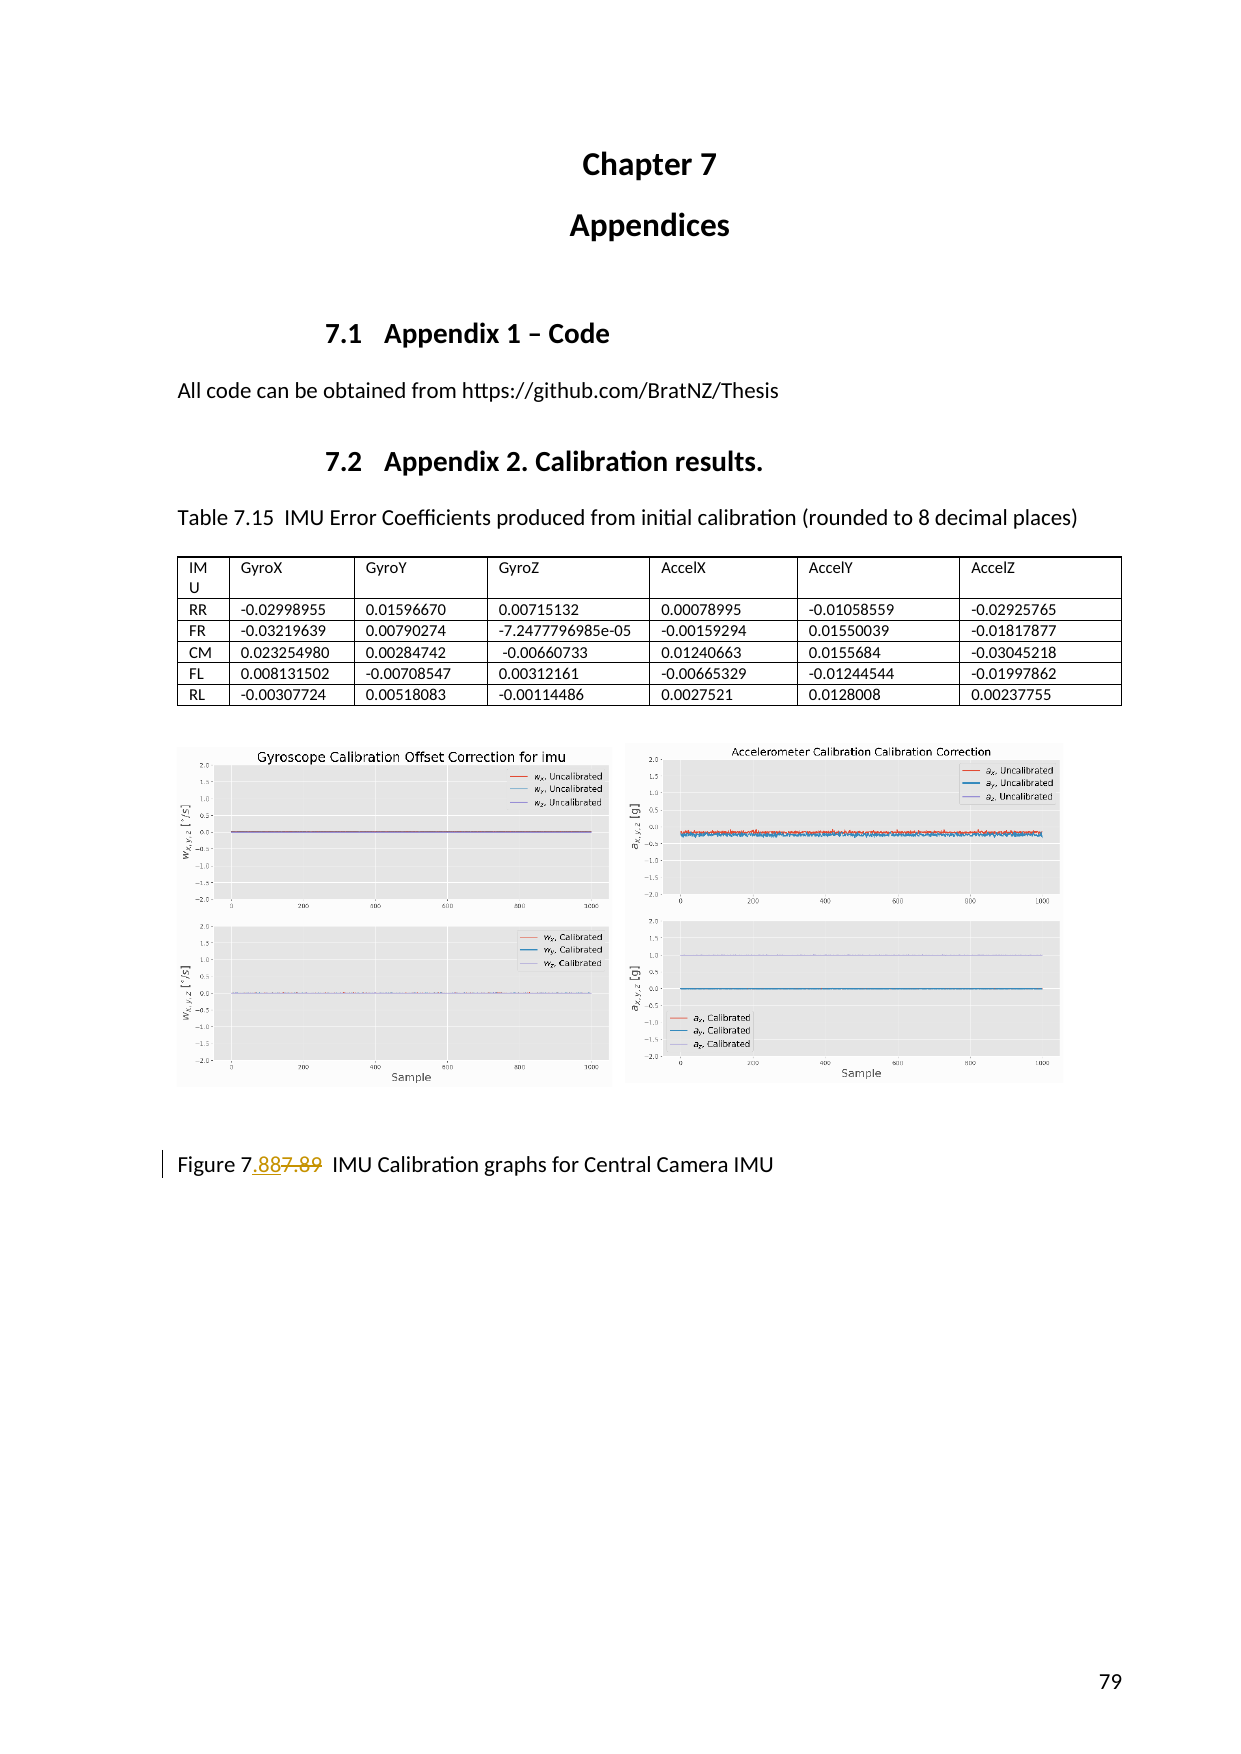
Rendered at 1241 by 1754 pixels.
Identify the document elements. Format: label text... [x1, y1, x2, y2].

table_cell 0.0155684 [798, 642, 959, 662]
table_cell -0.03045218 [960, 642, 1121, 662]
table_cell -0.01997862 [960, 663, 1121, 683]
table_cell 0.00237755 [960, 685, 1121, 705]
table_cell -0.02925765 [960, 599, 1121, 619]
table_cell -0.01244544 [798, 663, 959, 683]
subtitle Appendices [177, 143, 1122, 245]
table_cell -7.2477796985e-05 [488, 621, 649, 641]
table_header GyroY [355, 558, 487, 598]
table_cell -0.03219639 [230, 621, 354, 641]
table_cell -0.00665329 [650, 663, 797, 683]
table_cell 0.00518083 [355, 685, 487, 705]
table_cell -0.00660733 [488, 642, 649, 662]
table_cell 0.00284742 [355, 642, 487, 662]
table_cell -0.00307724 [230, 685, 354, 705]
table_cell 0.00790274 [355, 621, 487, 641]
table_header GyroZ [488, 558, 649, 598]
table_header AccelX [650, 558, 797, 598]
text Figure 7 IMU Calibration graphs for Central Camera IMU [177, 1150, 1122, 1178]
table_cell FR [178, 621, 229, 641]
table_header GyroX [230, 558, 354, 598]
table_cell 0.00715132 [488, 599, 649, 619]
table_cell -0.00159294 [650, 621, 797, 641]
table_cell -0.00114486 [488, 685, 649, 705]
table_cell FL [178, 663, 229, 683]
table_cell 0.00312161 [488, 663, 649, 683]
table_cell RL [178, 685, 229, 705]
table_cell -0.00708547 [355, 663, 487, 683]
table_cell -0.01817877 [960, 621, 1121, 641]
table_cell 0.008131502 [230, 663, 354, 683]
table_header AccelZ [960, 558, 1121, 598]
subtitle Appendix 1 – Code [325, 315, 1122, 351]
table_header IMU [178, 558, 229, 598]
picture [625, 743, 1064, 1083]
subtitle Appendix 2. Calibration results. [325, 443, 1122, 478]
table_cell 0.01240663 [650, 642, 797, 662]
table_cell RR [178, 599, 229, 619]
table_cell -0.01058559 [798, 599, 959, 619]
table_cell 0.0128008 [798, 685, 959, 705]
table_cell 0.01550039 [798, 621, 959, 641]
table_cell 0.00078995 [650, 599, 797, 619]
table_cell 0.023254980 [230, 642, 354, 662]
table_cell -0.02998955 [230, 599, 354, 619]
table_cell 0.0027521 [650, 685, 797, 705]
text All code can be obtained from https://github.com/BratNZ/Thesis [177, 376, 1122, 404]
table_cell CM [178, 642, 229, 662]
table_header AccelY [798, 558, 959, 598]
table_cell 0.01596670 [355, 599, 487, 619]
picture [176, 747, 613, 1087]
